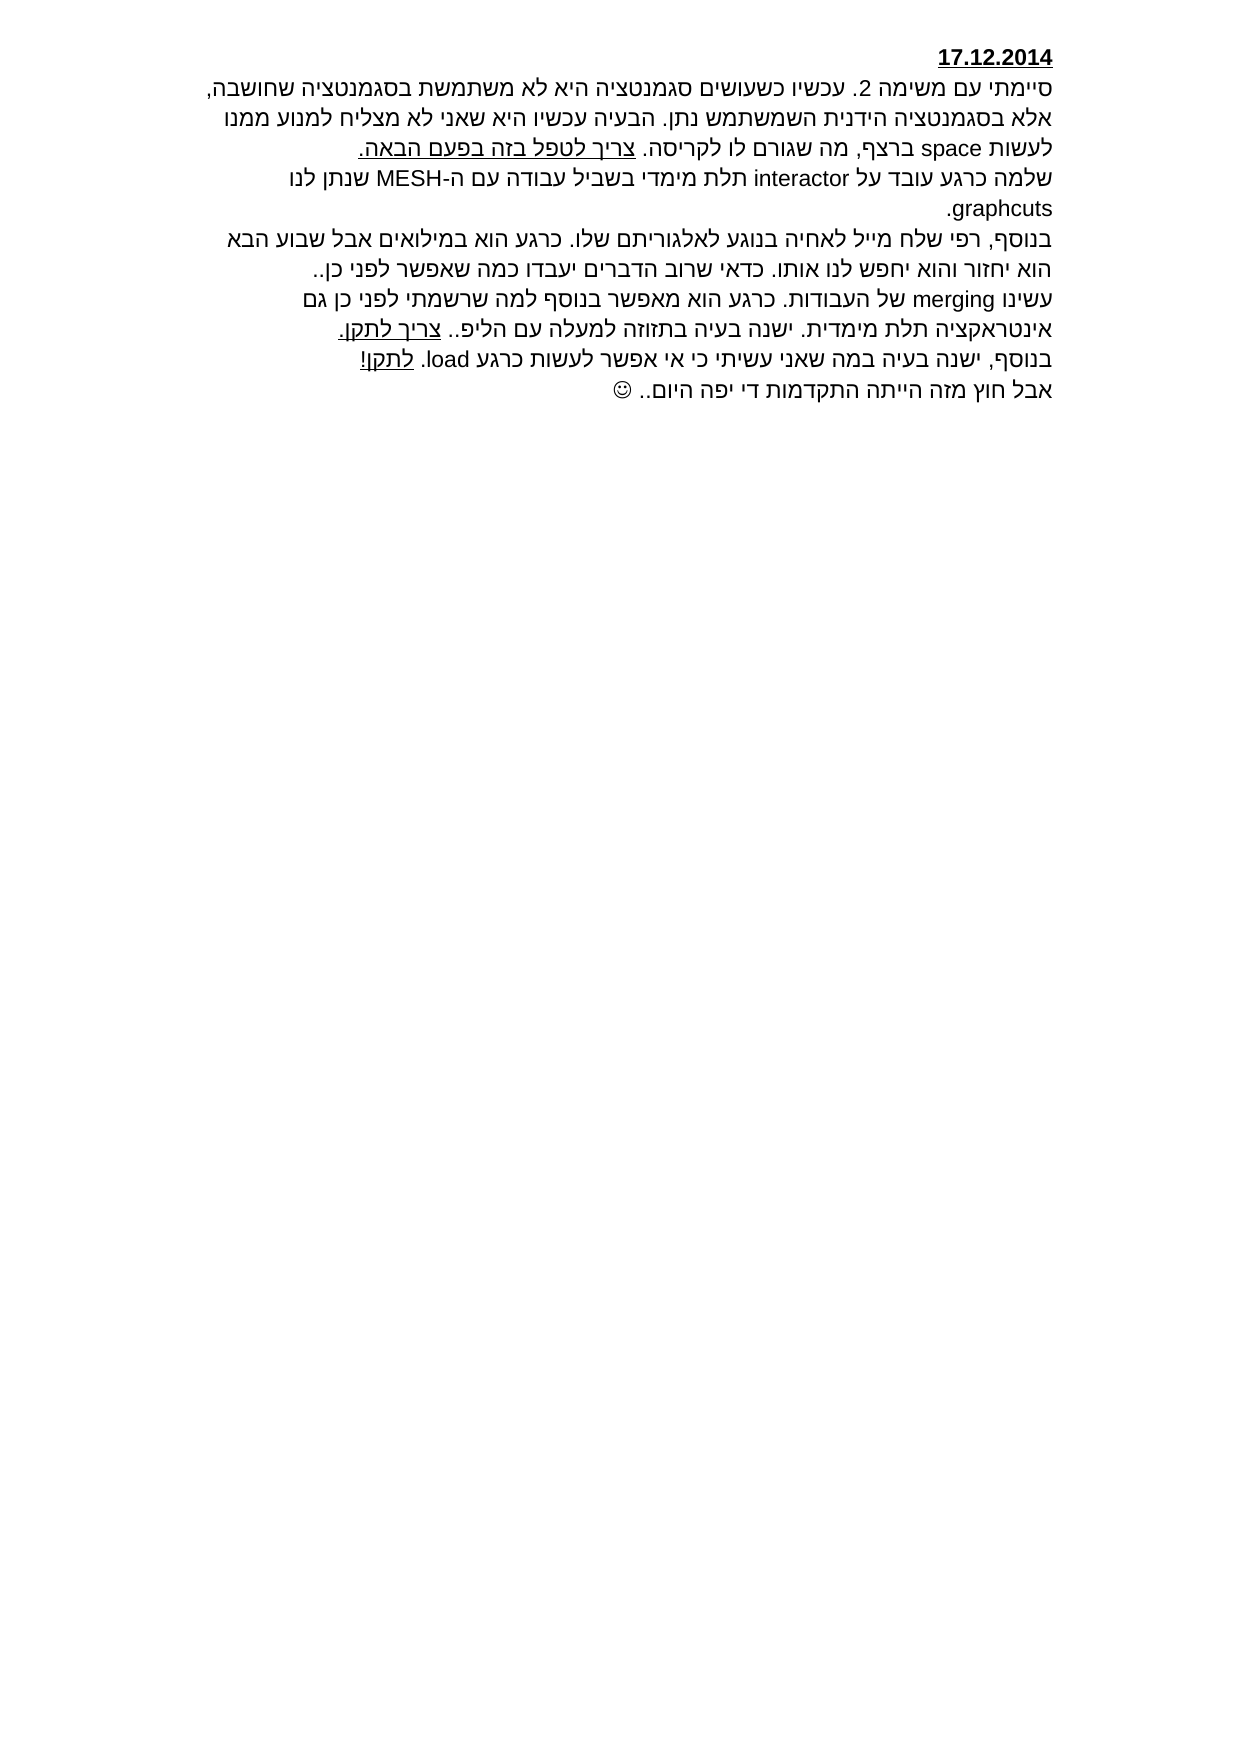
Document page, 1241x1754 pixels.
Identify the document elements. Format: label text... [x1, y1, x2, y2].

text עשינו merging של העבודות. כרגע הוא מאפשר בנוסף למה שרשמתי לפני כן גם אינטראקציה תלת מימדית. ישנה בעיה בתזוזה למעלה עם הליפ.. צריך לתקן. [187, 286, 1053, 343]
text שלמה כרגע עובד על interactor תלת מימדי בשביל עבודה עם ה-MESH שנתן לנו graphcuts. [187, 165, 1053, 222]
text 17.12.2014 [187, 44, 1053, 71]
text בנוסף, רפי שלח מייל לאחיה בנוגע לאלגוריתם שלו. כרגע הוא במילואים אבל שבוע הבא הוא יחזור והוא יחפש לנו אותו. כדאי שרוב הדברים יעבדו כמה שאפשר לפני כן.. [187, 226, 1053, 282]
text בנוסף, ישנה בעיה במה שאני עשיתי כי אי אפשר לעשות כרגע load. לתקן! [187, 346, 1053, 373]
text סיימתי עם משימה 2. עכשיו כשעושים סגמנטציה היא לא משתמשת בסגמנטציה שחושבה, אלא בסגמנטציה הידנית השמשתמש נתן. הבעיה עכשיו היא שאני לא מצליח למנוע ממנו לעשות space ברצף, מה שגורם לו לקריסה. צריך לטפל בזה בפעם הבאה. [187, 74, 1053, 161]
text אבל חוץ מזה הייתה התקדמות די יפה היום.. [187, 377, 1053, 403]
